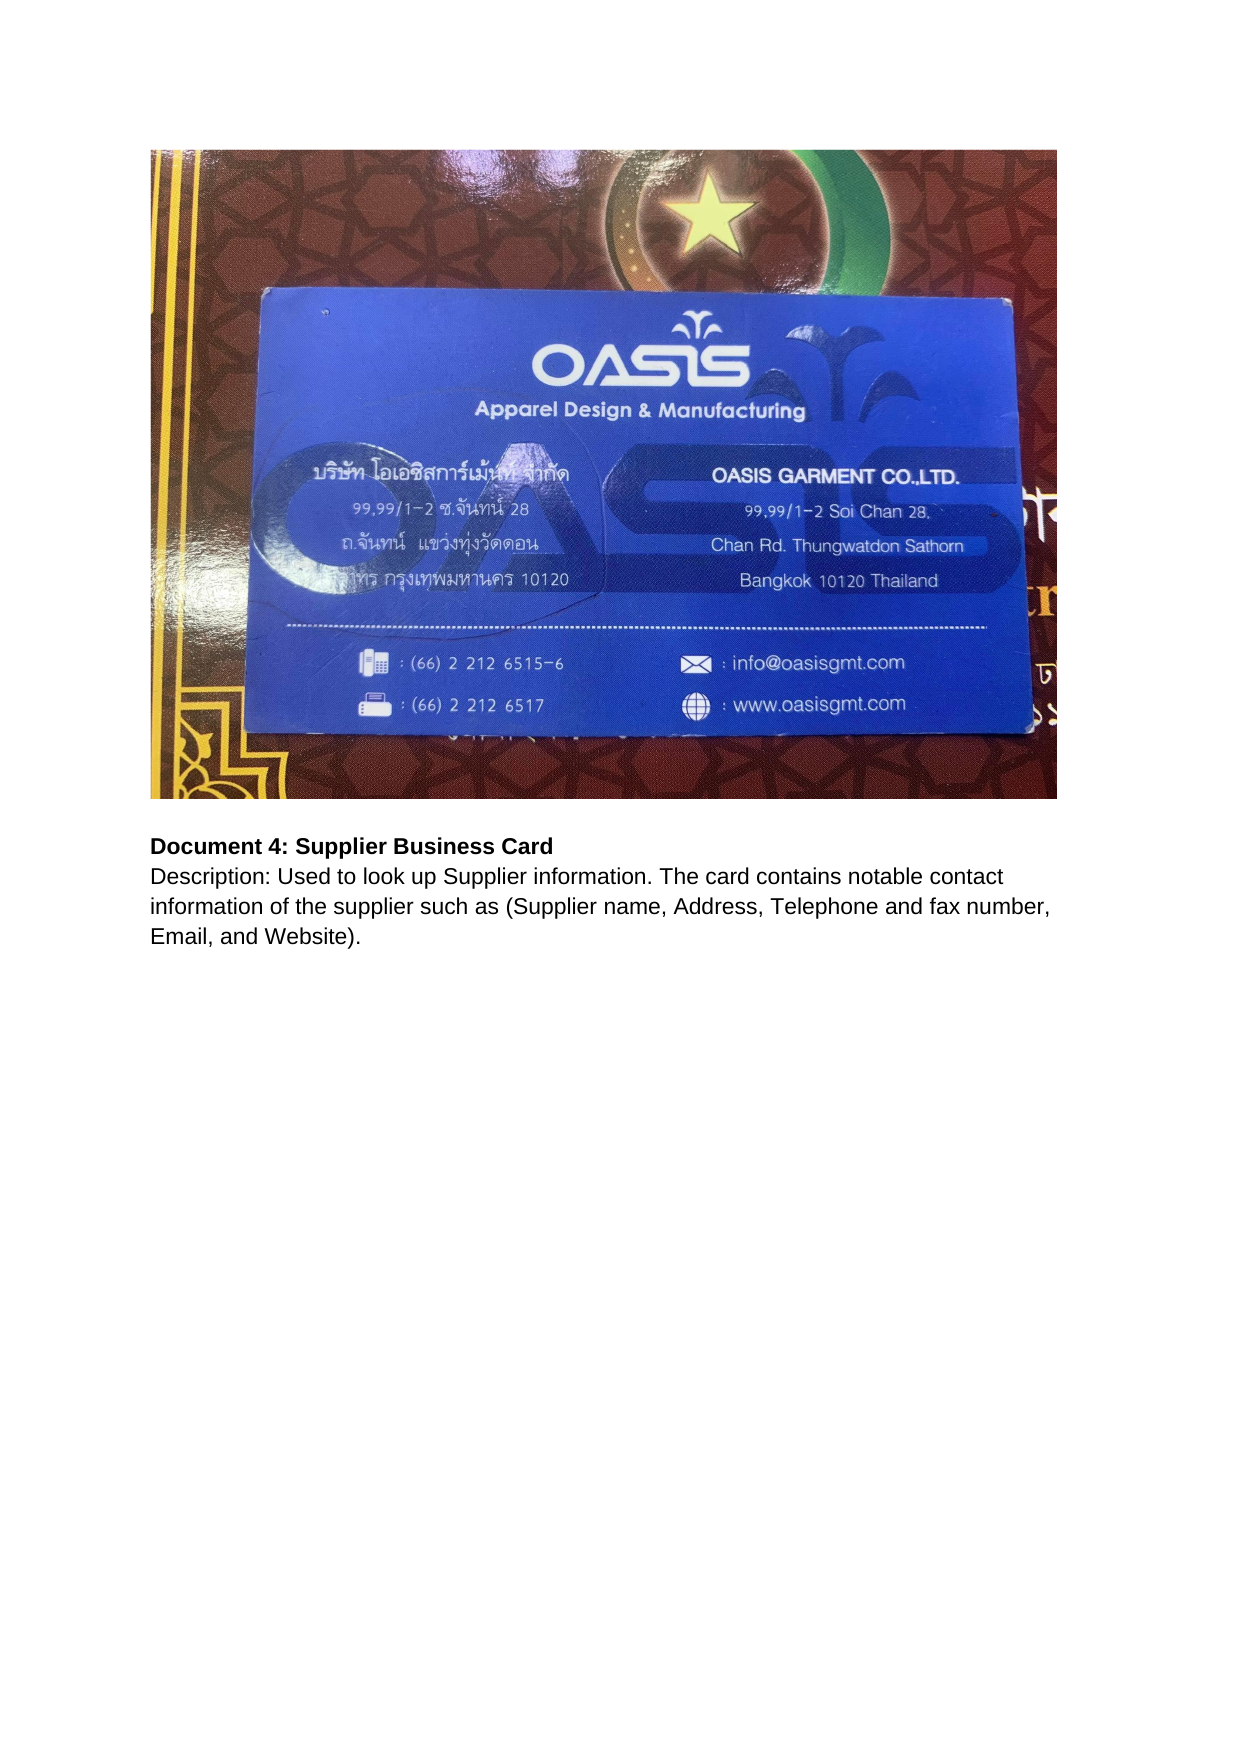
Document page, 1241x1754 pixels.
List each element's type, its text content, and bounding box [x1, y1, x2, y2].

text Document 4: Supplier Business Card [150, 833, 1090, 859]
picture [152, 150, 1056, 798]
text Description: Used to look up Supplier information. The card contains notable contact information of the supplier such as (Supplier name, Address, Telephone and fax number, Email, and Website). [150, 863, 1090, 949]
